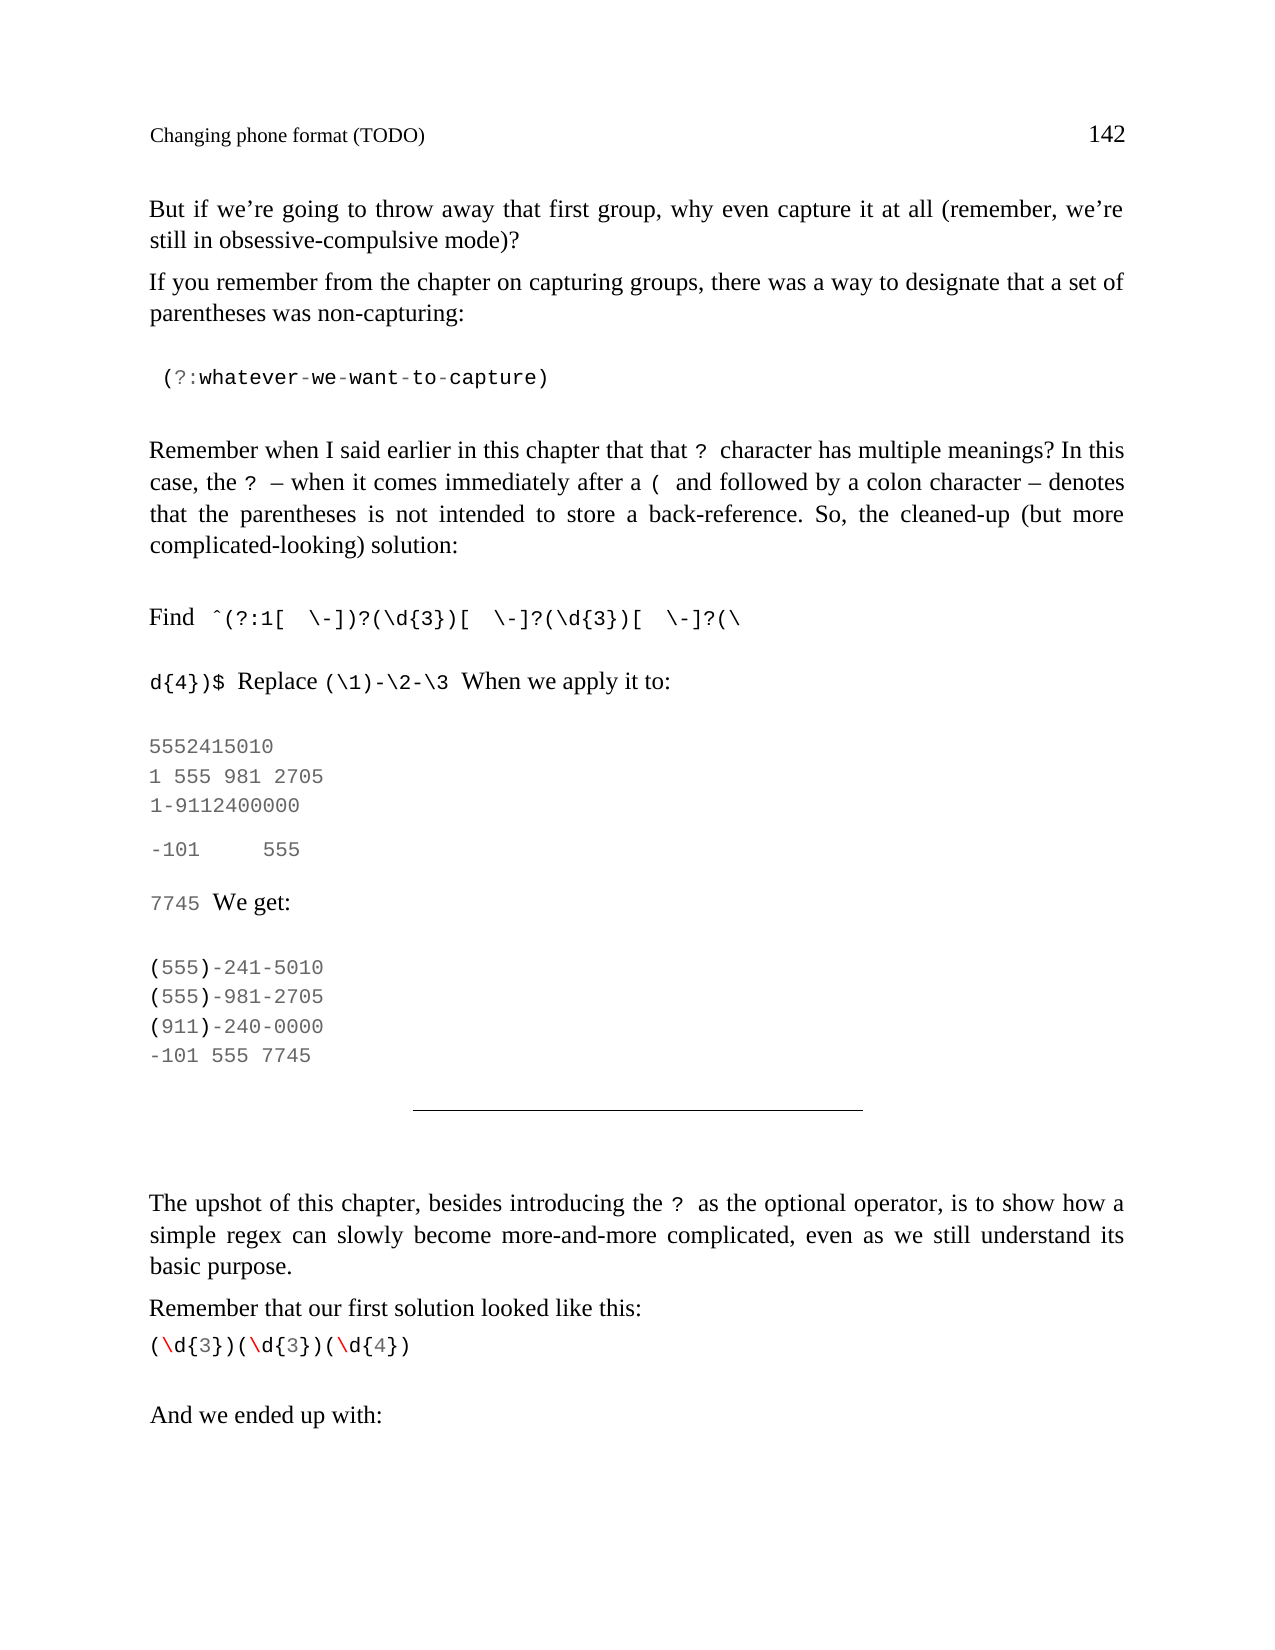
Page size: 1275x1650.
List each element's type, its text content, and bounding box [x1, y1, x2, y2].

text 1-9112400000 -101 555 7745 We get: [150, 795, 300, 916]
text (?:whatever-we-want-to-capture) [162, 367, 1074, 391]
text 1 555 981 2705 [148, 766, 427, 789]
text (555)-241-5010 [148, 957, 427, 981]
text (911)-240-0000 [148, 1016, 427, 1039]
text 5552415010 [148, 736, 427, 760]
text The upshot of this chapter, besides introducing the ? as the optional operator, is to show how a simple regex can slowly become more-and-more complicated, even as we still understand its basic purpose. [148, 1188, 1125, 1280]
text If you remember from the chapter on capturing groups, there was a way to designate that a set of parentheses was non-capturing: [148, 267, 1125, 327]
text Find ˆ(?:1[ \-])?(\d{3})[ \-]?(\d{3})[ \-]?(\d{4})$ Replace (\1)-\2-\3 When we apply it to: [148, 602, 741, 696]
text But if we’re going to throw away that first group, why even capture it at all (remember, we’re still in obsessive-compulsive mode)? [148, 194, 1125, 254]
text (555)-981-2705 [148, 986, 427, 1010]
text Remember that our first solution looked like this: [148, 1293, 1125, 1322]
text (\d{3})(\d{3})(\d{4}) And we ended up with: [148, 1336, 436, 1428]
text Remember when I said earlier in this chapter that that ? character has multiple meanings? In this case, the ? – when it comes immediately after a ( and followed by a colon character – denotes that the parentheses is not intended to store a back-reference. So, the cleaned-up (but more complicated-looking) solution: [148, 435, 1125, 559]
text -101 555 7745 [148, 1045, 427, 1069]
